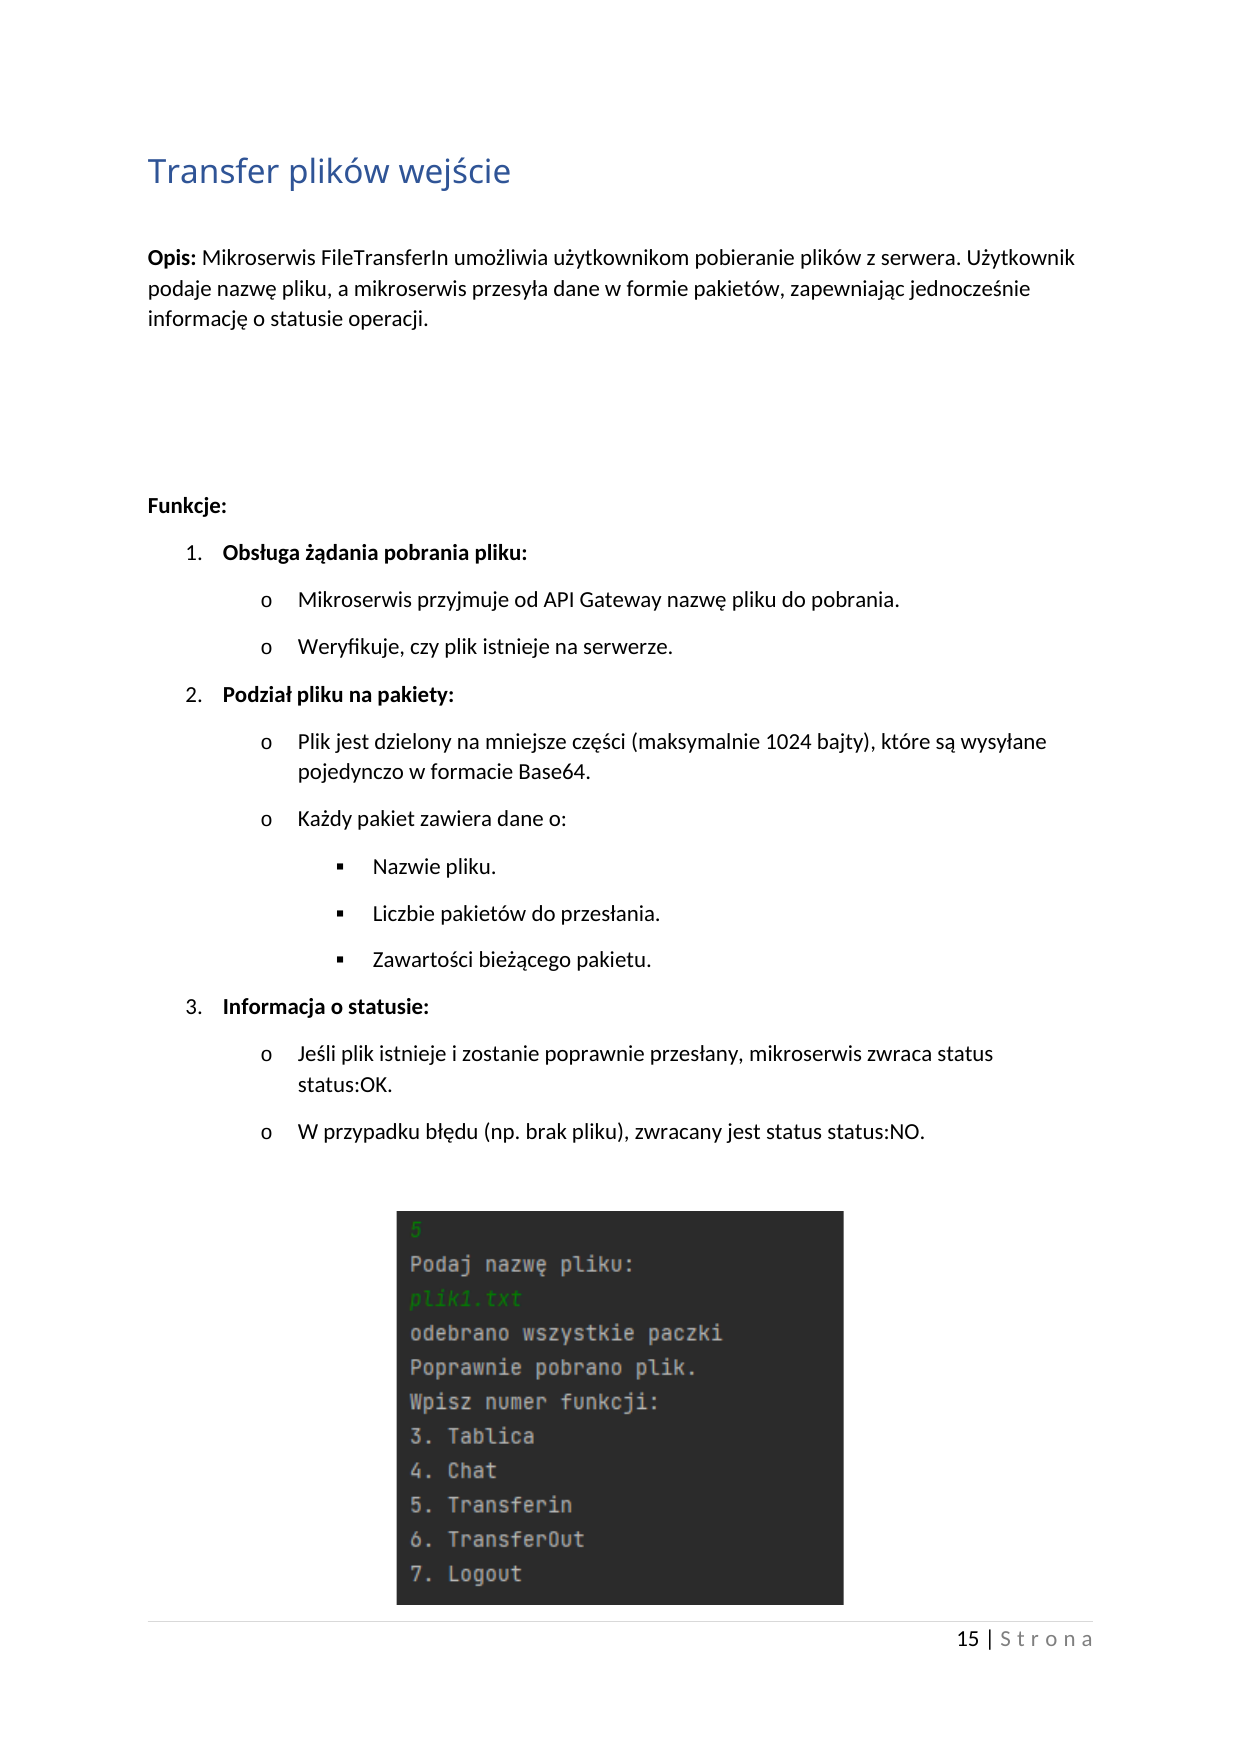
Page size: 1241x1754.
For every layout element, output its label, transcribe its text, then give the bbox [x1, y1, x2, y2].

list Obsługa żądania pobrania pliku: [185, 538, 1093, 566]
list Plik jest dzielony na mniejsze części (maksymalnie 1024 bajty), które są wysyłane pojedynczo w formacie Base64. [260, 727, 1093, 786]
list Podział pliku na pakiety: [185, 680, 1093, 708]
list Zawartości bieżącego pakietu. [335, 946, 1093, 973]
list Liczbie pakietów do przesłania. [335, 899, 1093, 927]
list Informacja o statusie: [185, 992, 1093, 1020]
text Opis: Mikroserwis FileTransferIn umożliwia użytkownikom pobieranie plików z serwera. Użytkownik podaje nazwę pliku, a mikroserwis przesyła dane w formie pakietów, zapewniając jednocześnie informację o statusie operacji. [148, 243, 1093, 332]
list Każdy pakiet zawiera dane o: [260, 804, 1093, 833]
subtitle Transfer plików wejście [148, 148, 1093, 193]
picture [396, 1211, 844, 1605]
list W przypadku błędu (np. brak pliku), zwracany jest status status:NO. [260, 1117, 1093, 1145]
list Jeśli plik istnieje i zostanie poprawnie przesłany, mikroserwis zwraca status status:OK. [260, 1039, 1093, 1098]
list Weryfikuje, czy plik istnieje na serwerze. [260, 632, 1093, 661]
text Funkcje: [148, 491, 1093, 519]
list Nazwie pliku. [335, 852, 1093, 880]
list Mikroserwis przyjmuje od API Gateway nazwę pliku do pobrania. [260, 585, 1093, 614]
